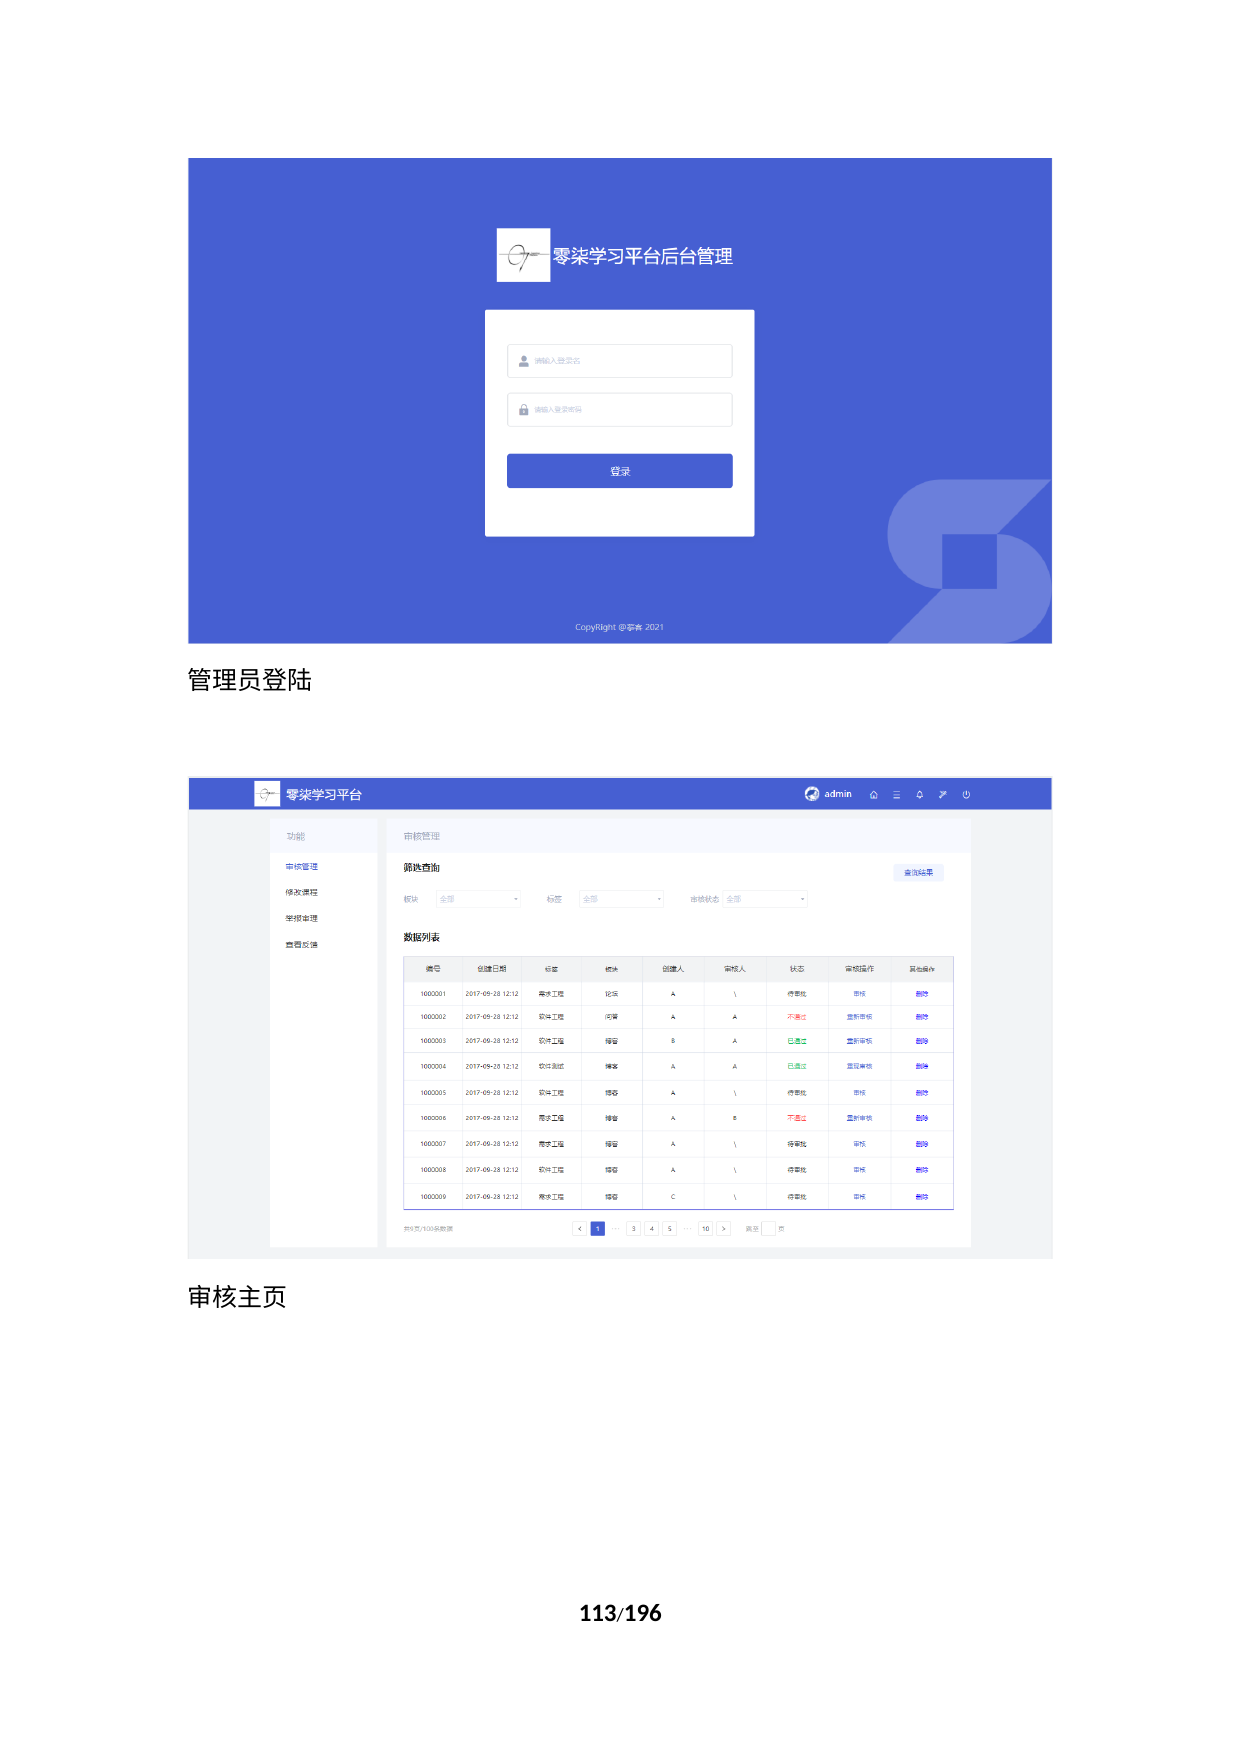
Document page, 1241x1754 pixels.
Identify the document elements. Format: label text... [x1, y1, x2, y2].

text 管理员登陆 [187, 646, 1053, 711]
text 审核主页 [187, 1263, 1053, 1328]
